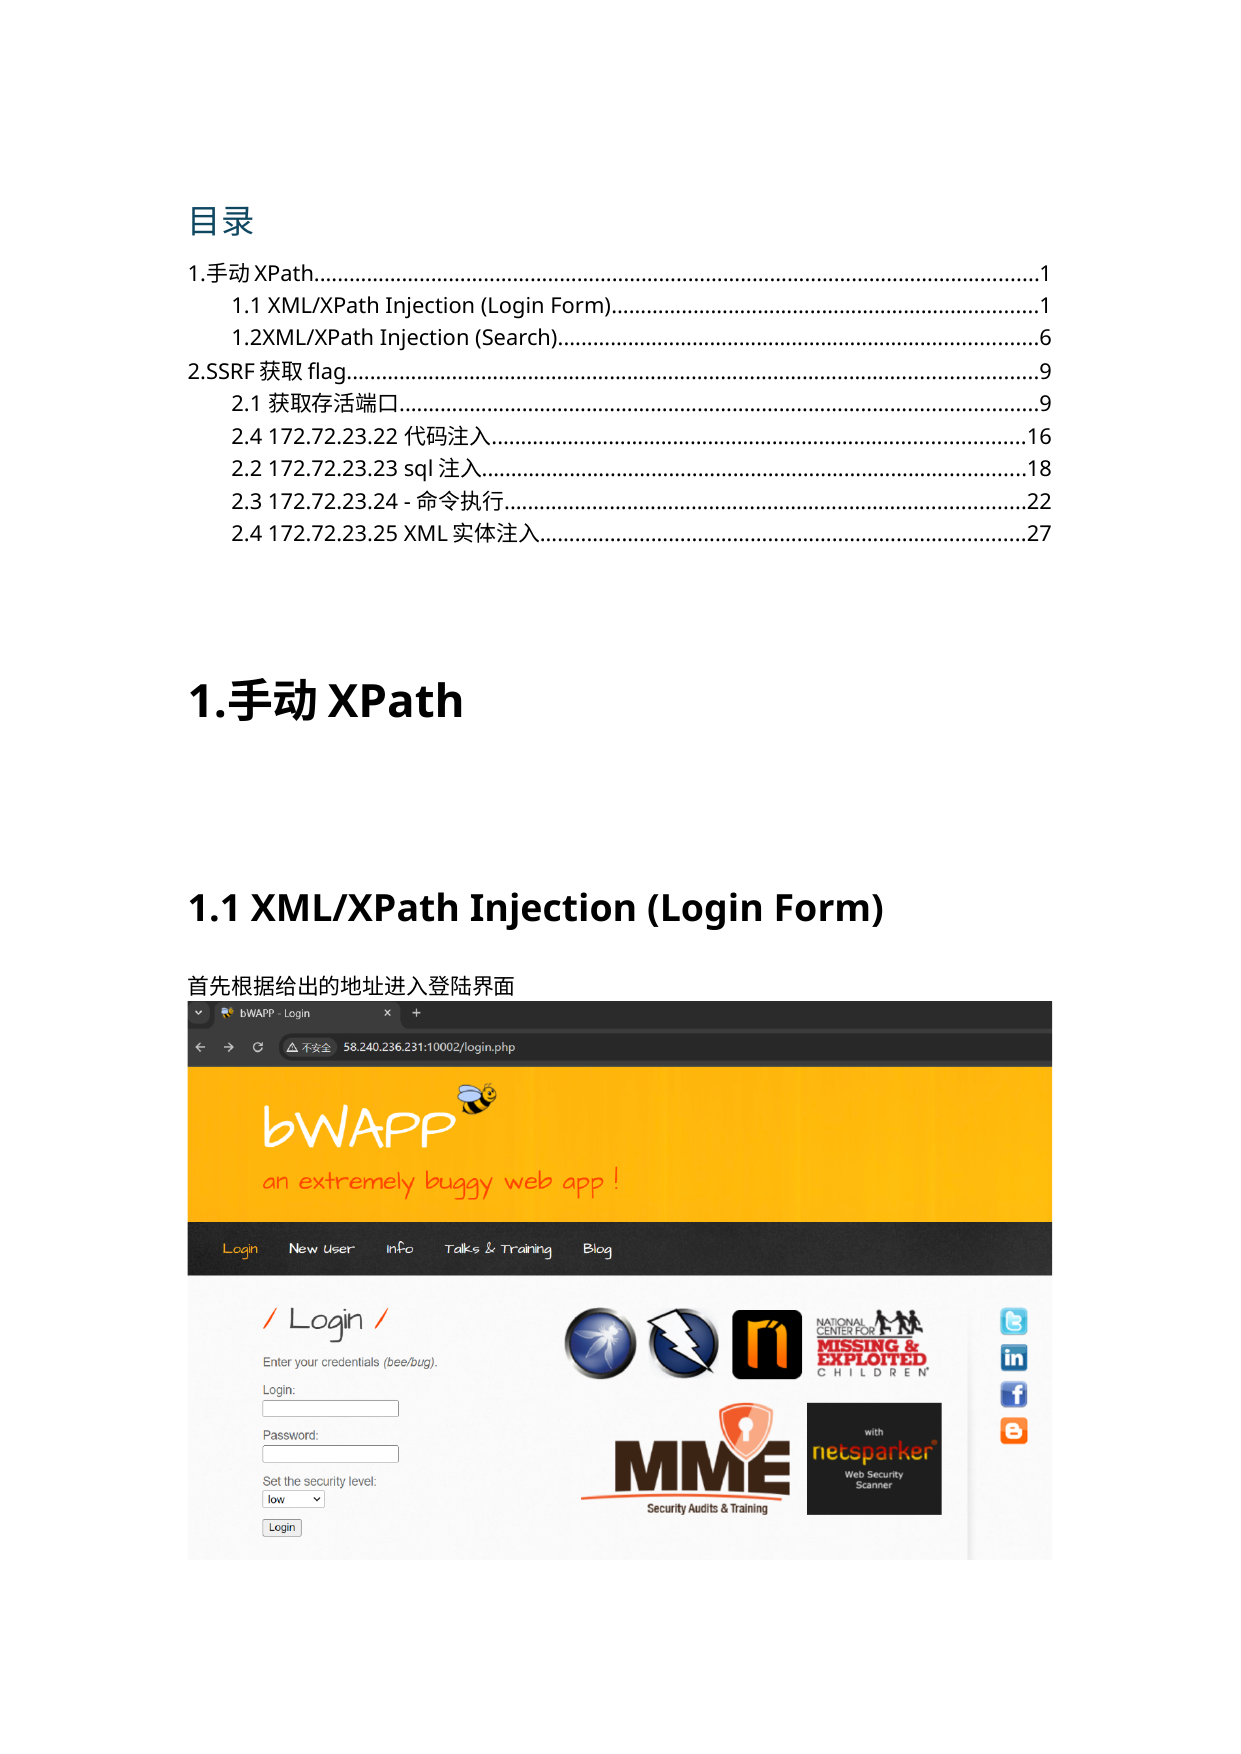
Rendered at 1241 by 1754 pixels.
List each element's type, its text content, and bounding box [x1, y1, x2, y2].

subtitle 1.1 XML/XPath Injection (Login Form) [187, 874, 1053, 939]
text 首先根据给出的地址进入登陆界面 [187, 968, 1053, 1001]
picture [187, 1001, 1053, 1560]
subtitle 1.手动XPath [187, 649, 1053, 746]
